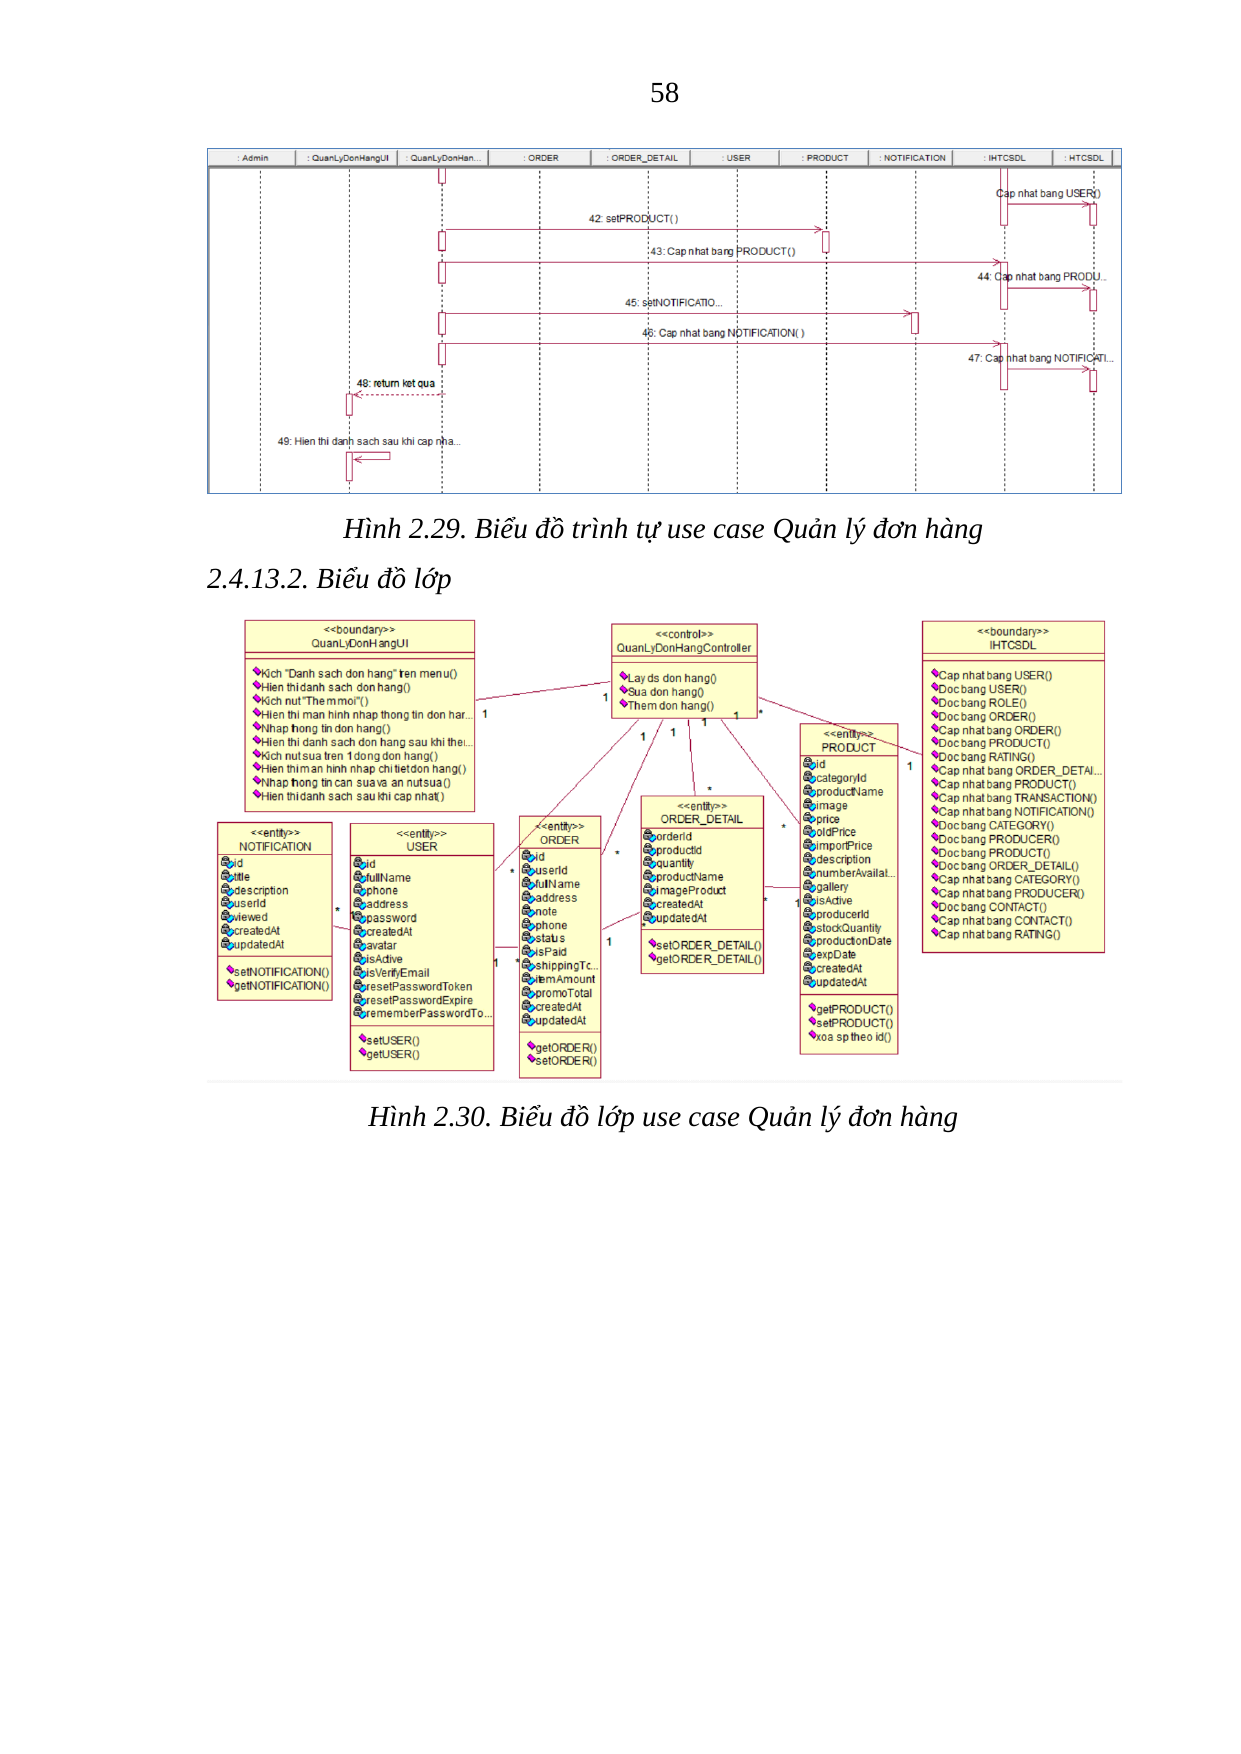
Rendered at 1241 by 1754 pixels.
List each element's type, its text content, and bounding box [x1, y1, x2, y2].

picture [206, 611, 1123, 1083]
text Hình 2.29. Biểu đồ trình tự use case Quản lý đơn hàng [207, 511, 1122, 545]
picture [208, 149, 1121, 493]
text 2.4.13.2. Biểu đồ lớp [207, 562, 1122, 595]
text Hình 2.30. Biểu đồ lớp use case Quản lý đơn hàng [207, 1099, 1122, 1133]
